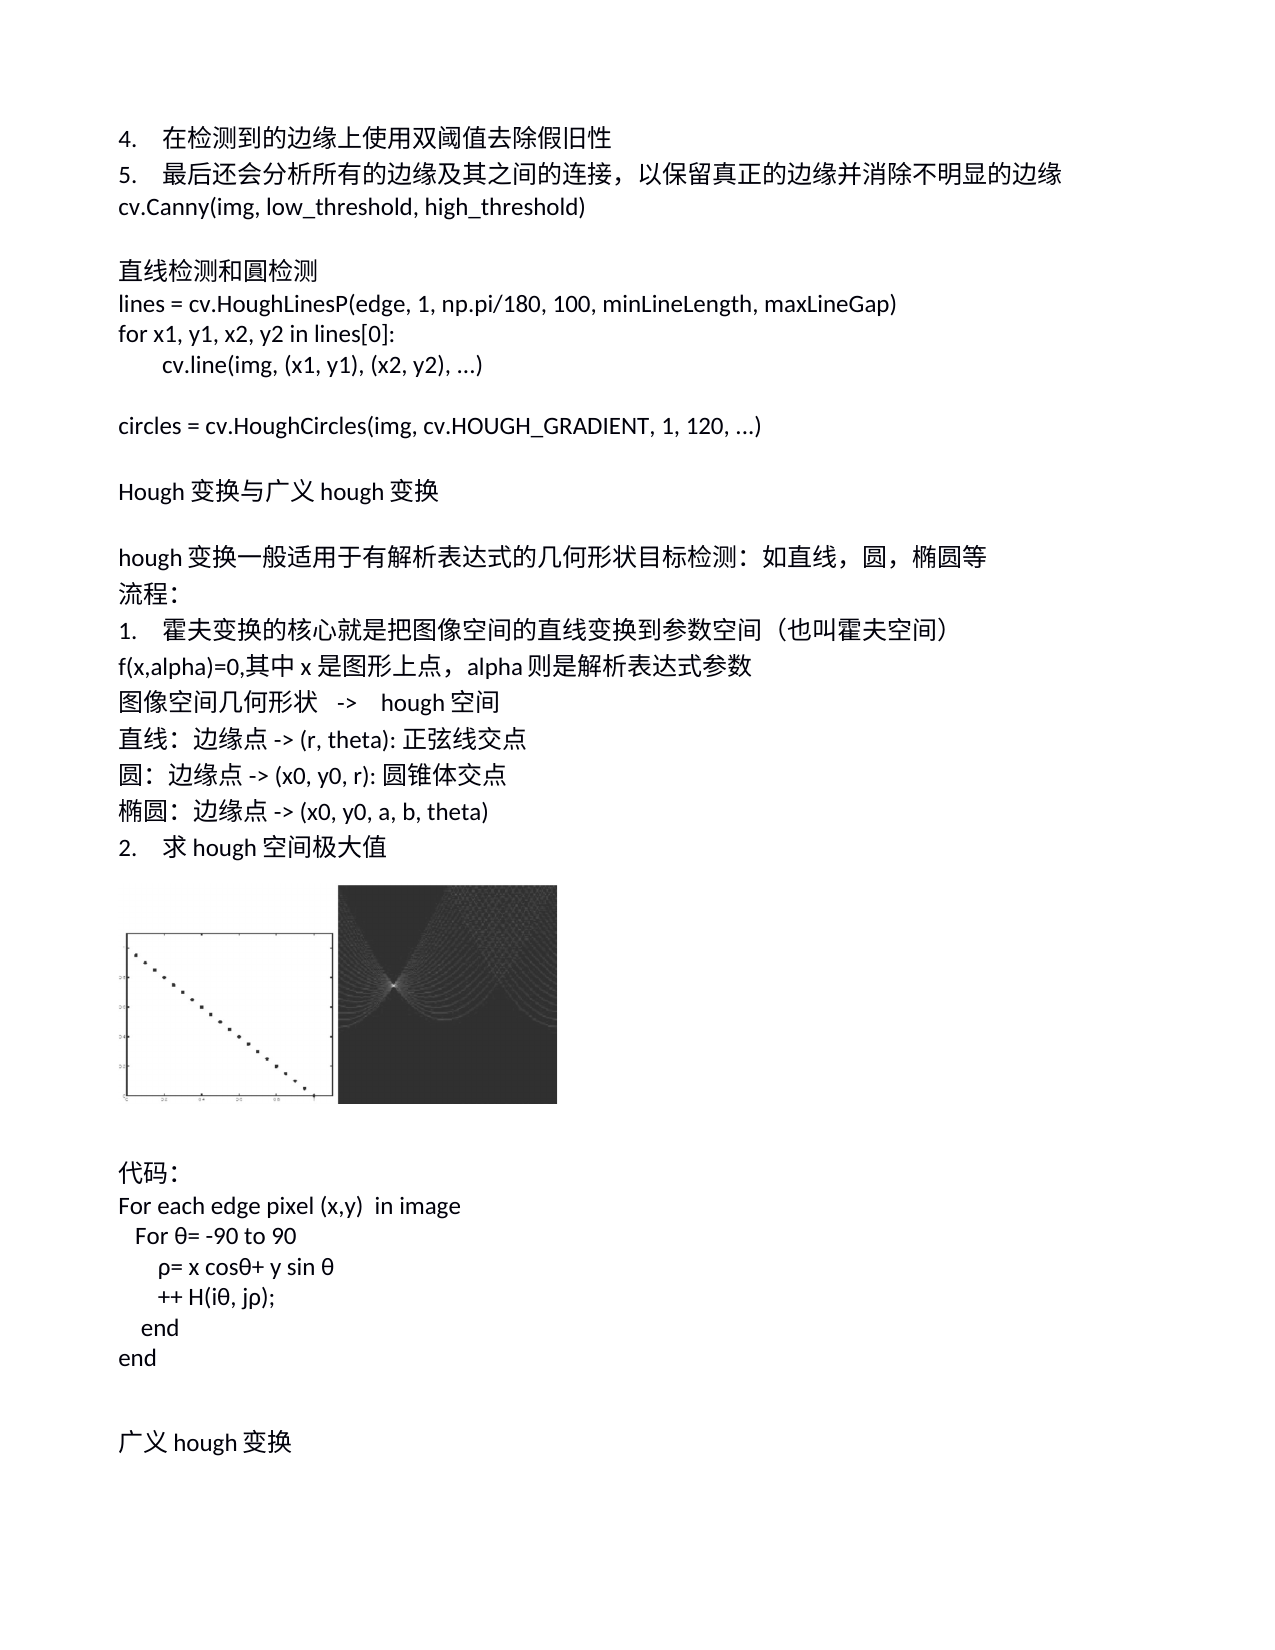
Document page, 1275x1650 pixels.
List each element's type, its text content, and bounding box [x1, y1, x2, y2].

text For each edge pixel (x,y) in image [118, 1190, 1157, 1220]
text circles = cv.HoughCircles(img, cv.HOUGH_GRADIENT, 1, 120, ...) [118, 410, 1157, 441]
text For θ= -90 to 90 [118, 1220, 1157, 1251]
text Hough变换与广义hough变换 [118, 471, 1157, 507]
text hough变换一般适用于有解析表达式的几何形状目标检测：如直线，圆，椭圆等 [118, 538, 1157, 574]
text end [118, 1312, 1157, 1342]
text 直线：边缘点 -> (r, theta): 正弦线交点 [118, 719, 1157, 755]
list 求hough空间极大值 [118, 828, 1157, 864]
text lines = cv.HoughLinesP(edge, 1, np.pi/180, 100, minLineLength, maxLineGap) [118, 288, 1157, 318]
text 广义hough变换 [118, 1422, 1157, 1459]
text end [118, 1342, 1157, 1373]
text 直线检测和圓检测 [118, 252, 1157, 288]
text 圆：边缘点 -> (x0, y0, r): 圆锥体交点 [118, 755, 1157, 792]
text cv.Canny(img, low_threshold, high_threshold) [118, 191, 1157, 221]
text cv.line(img, (x1, y1), (x2, y2), ...) [118, 349, 1157, 379]
text 椭圆：边缘点 -> (x0, y0, a, b, theta) [118, 792, 1157, 828]
text 流程： [118, 574, 1157, 610]
text ρ= x cosθ+ y sin θ [118, 1251, 1157, 1281]
text 图像空间几何形状 -> hough空间 [118, 683, 1157, 719]
text f(x,alpha)=0,其中x 是图形上点，alpha则是解析表达式参数 [118, 647, 1157, 683]
list 在检测到的边缘上使用双阈值去除假旧性 [118, 118, 1157, 154]
picture [118, 883, 558, 1104]
text ++ H(iθ, jρ); [118, 1281, 1157, 1312]
list 最后还会分析所有的边缘及其之间的连接，以保留真正的边缘并消除不明显的边缘 [118, 154, 1157, 191]
text for x1, y1, x2, y2 in lines[0]: [118, 318, 1157, 349]
list 霍夫变换的核心就是把图像空间的直线变换到参数空间（也叫霍夫空间） [118, 610, 1157, 647]
text 代码： [118, 1153, 1157, 1190]
